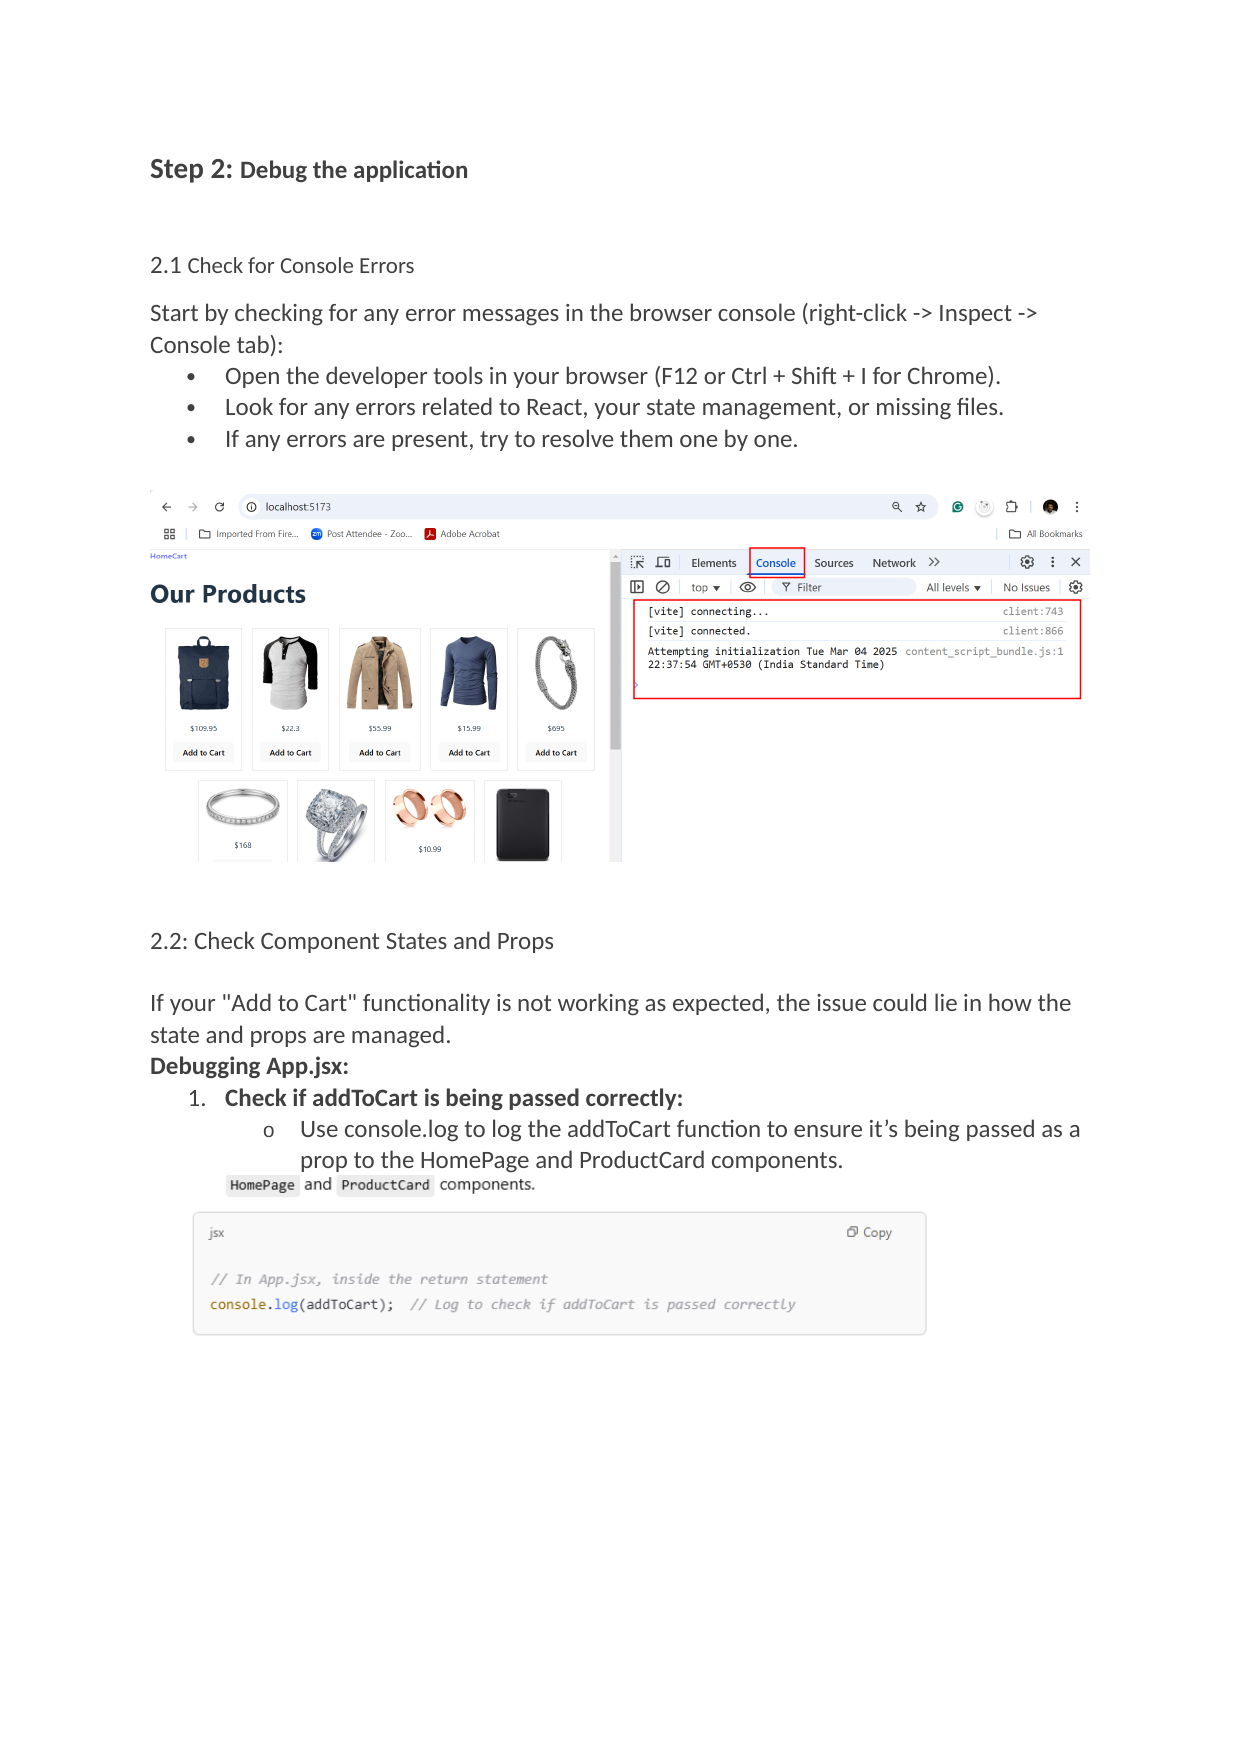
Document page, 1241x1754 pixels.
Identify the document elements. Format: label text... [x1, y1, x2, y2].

text If your "Add to Cart" functionality is not working as expected, the issue could lie in how the state and props are managed. [150, 988, 1090, 1049]
picture [150, 1175, 936, 1350]
text Debugging App.jsx: [150, 1050, 1090, 1081]
text 2.2: Check Component States and Props [150, 925, 1090, 955]
list Check if addToCart is being passed correctly: [187, 1082, 1090, 1112]
list Open the developer tools in your browser (F12 or Ctrl + Shift + I for Chrome). [187, 360, 1090, 391]
text 2.1 Check for Console Errors [150, 249, 1090, 280]
list Use console.log to log the addToCart function to ensure it’s being passed as a prop to the HomePage and ProductCard components. [262, 1113, 1090, 1175]
text Start by checking for any error messages in the browser console (right-click -> Inspect -> Console tab): [150, 297, 1090, 359]
picture [150, 490, 1091, 862]
list If any errors are present, try to resolve them one by one. [187, 423, 1090, 453]
text Step 2: Debug the application [150, 150, 1090, 186]
list Look for any errors related to React, your state management, or missing files. [187, 391, 1090, 422]
